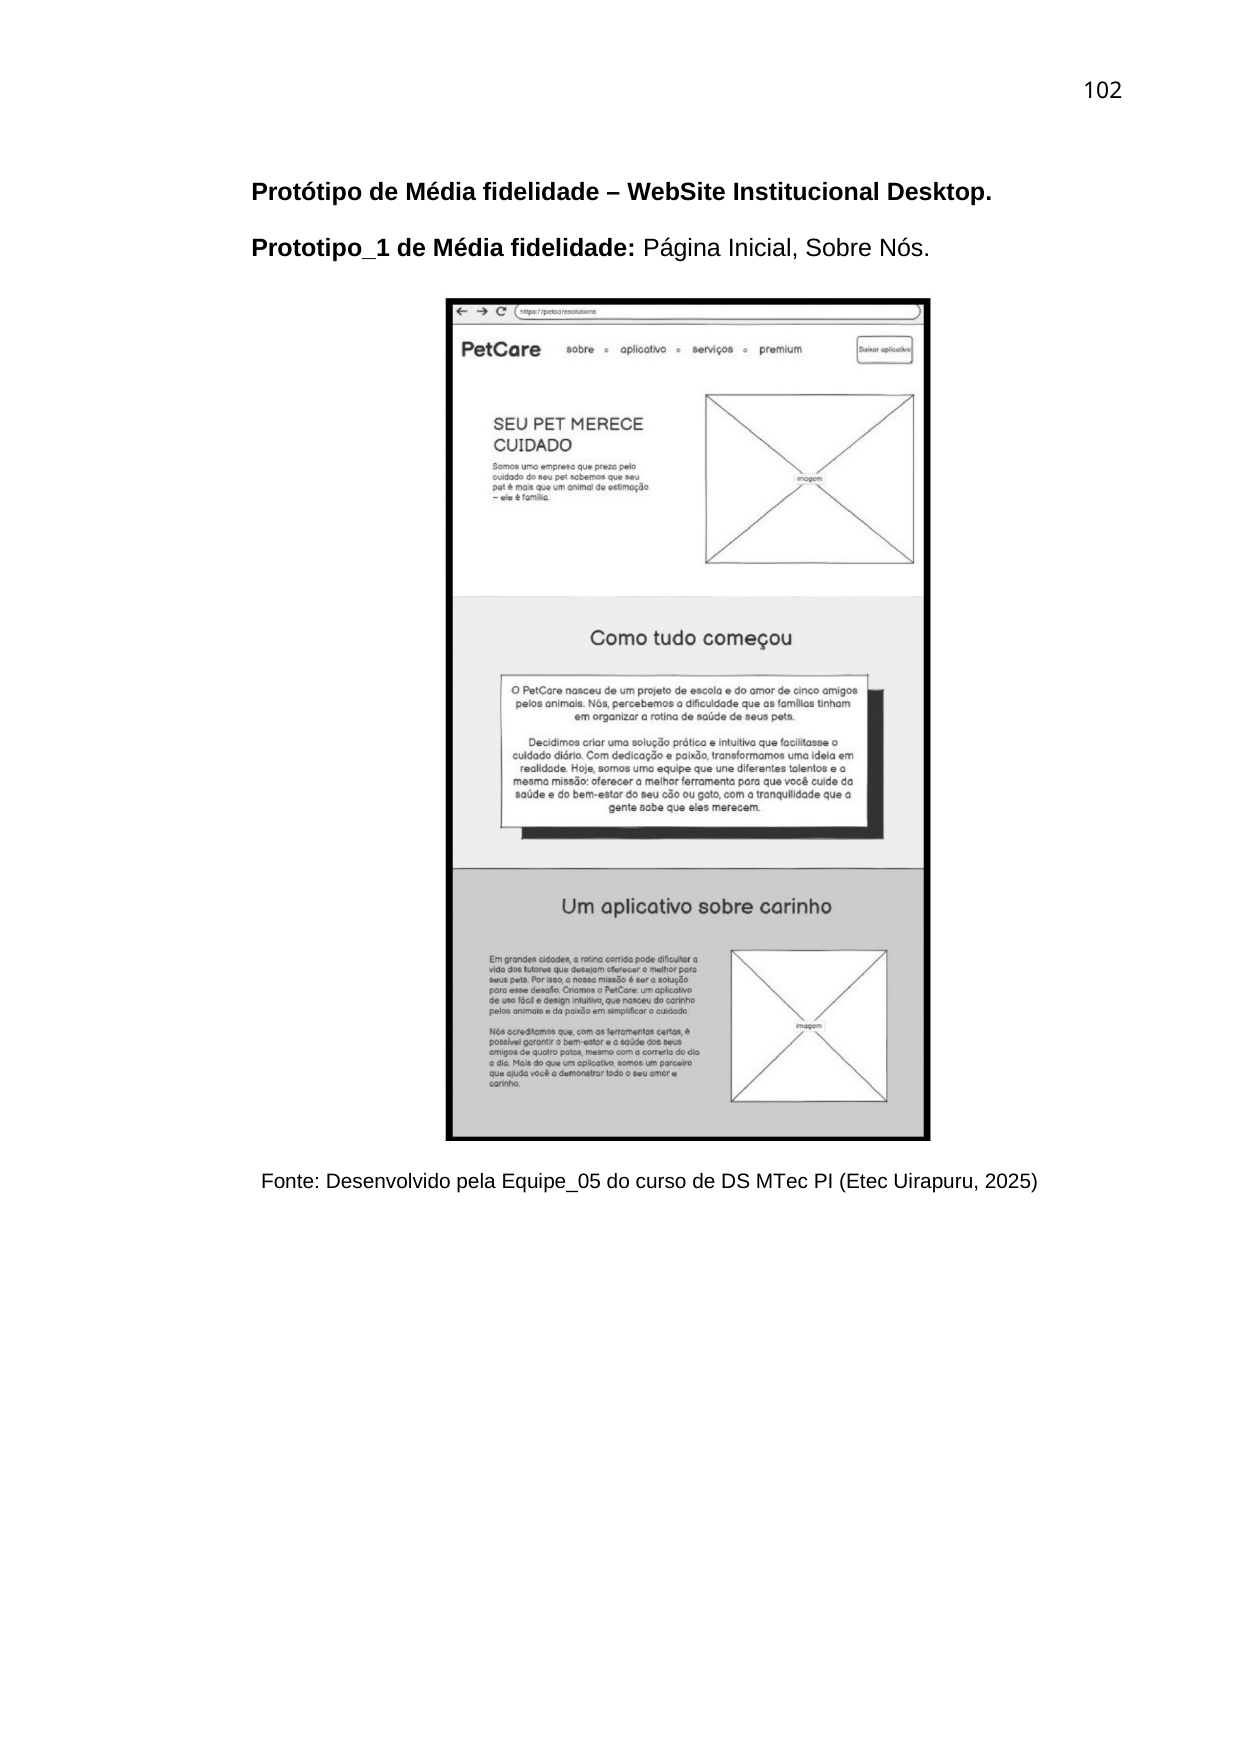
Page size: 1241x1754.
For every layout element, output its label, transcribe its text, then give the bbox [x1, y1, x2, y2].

text Protótipo de Média fidelidade – WebSite Institucional Desktop. [177, 177, 1122, 206]
text Fonte: Desenvolvido pela Equipe_05 do curso de DS MTec PI (Etec Uirapuru, 2025) [177, 1169, 1122, 1193]
picture [438, 292, 936, 1141]
text Prototipo_1 de Média fidelidade: Página Inicial, Sobre Nós. [177, 233, 1122, 262]
